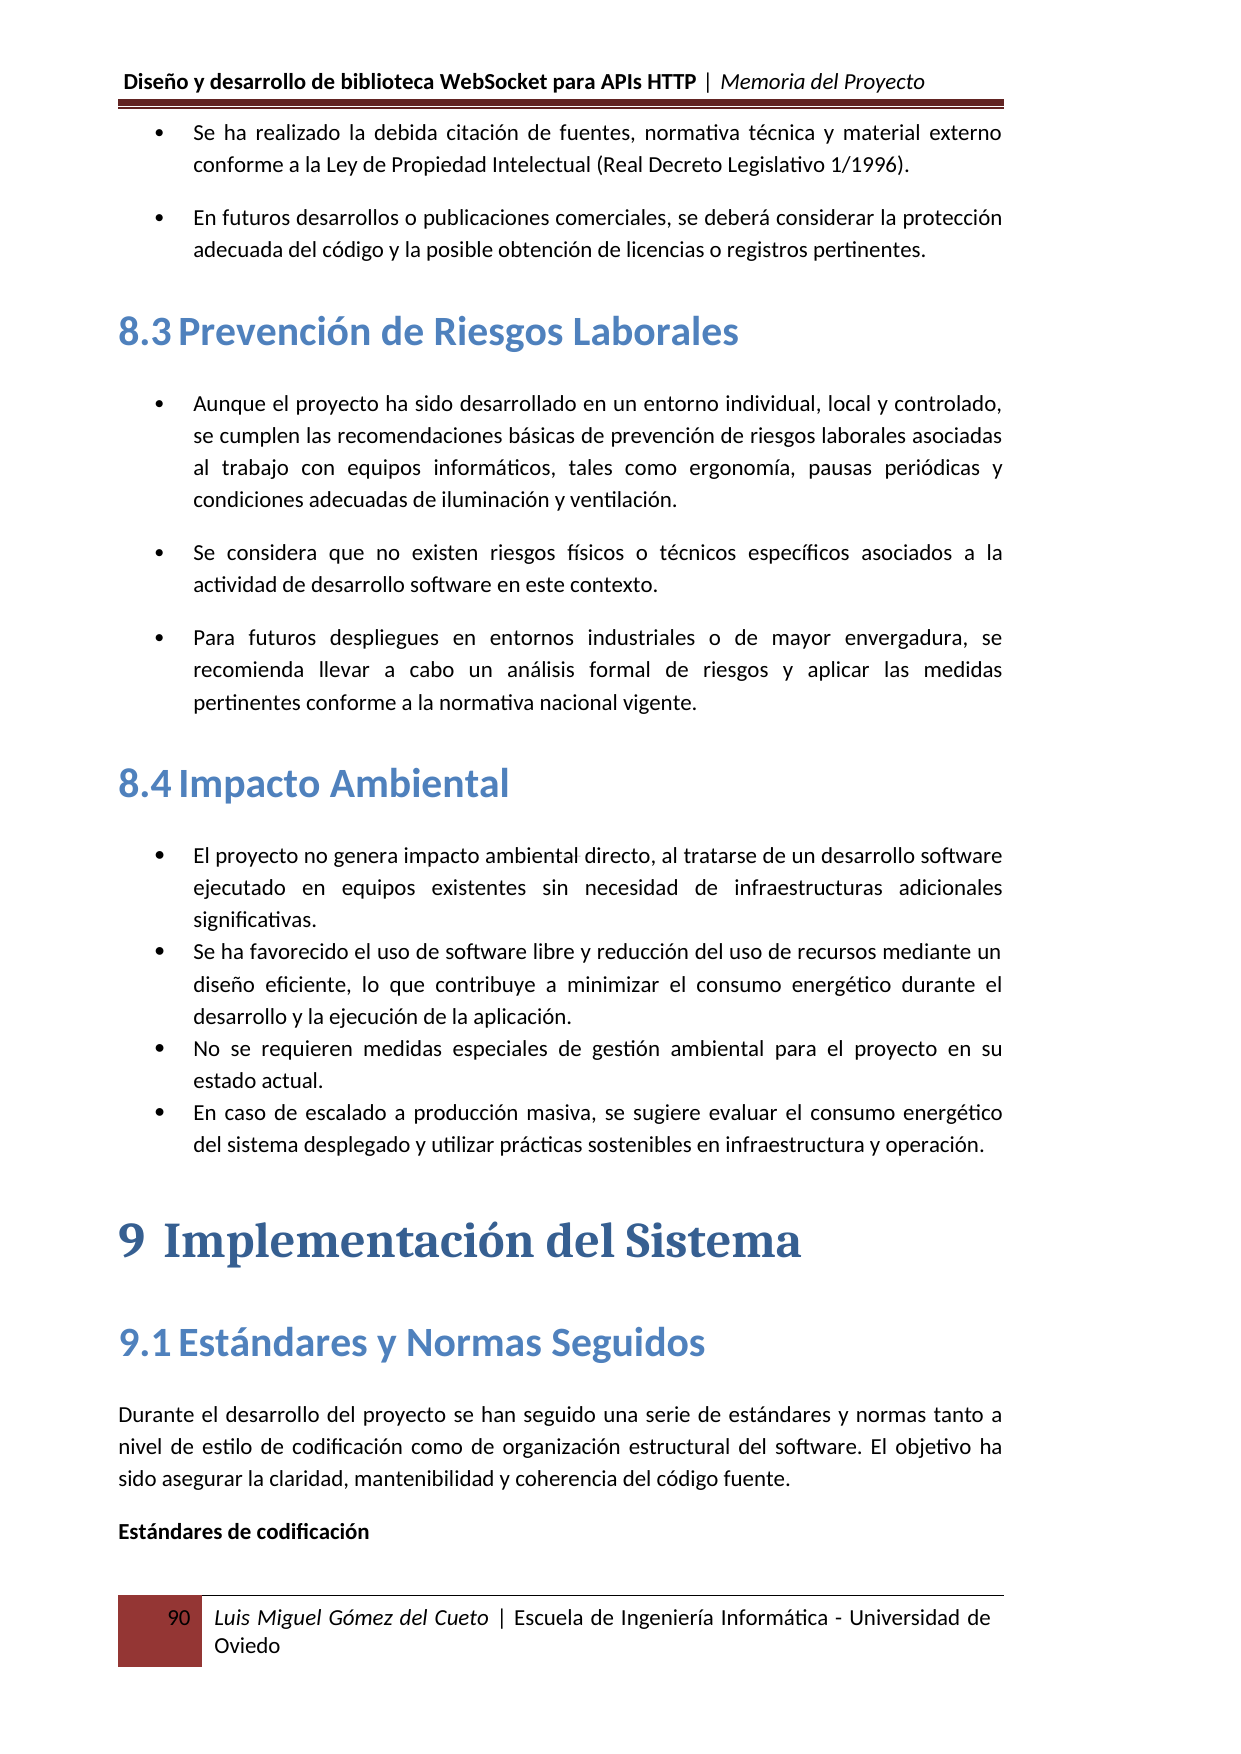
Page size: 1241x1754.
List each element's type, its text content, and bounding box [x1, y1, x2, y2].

list En caso de escalado a producción masiva, se sugiere evaluar el consumo energético del sistema desplegado y utilizar prácticas sostenibles en infraestructura y operación. [156, 1098, 1004, 1159]
subtitle Prevención de Riesgos Laborales [118, 305, 1004, 356]
list Se ha realizado la debida citación de fuentes, normativa técnica y material externo conforme a la Ley de Propiedad Intelectual (Real Decreto Legislativo 1/1996). [156, 118, 1004, 178]
subtitle Implementación del Sistema [118, 1213, 1004, 1270]
list Se ha favorecido el uso de software libre y reducción del uso de recursos mediante un diseño eficiente, lo que contribuye a minimizar el consumo energético durante el desarrollo y la ejecución de la aplicación. [156, 937, 1004, 1030]
subtitle Impacto Ambiental [118, 757, 1004, 808]
text Estándares de codificación [118, 1517, 1004, 1545]
text Durante el desarrollo del proyecto se han seguido una serie de estándares y normas tanto a nivel de estilo de codificación como de organización estructural del software. El objetivo ha sido asegurar la claridad, mantenibilidad y coherencia del código fuente. [118, 1400, 1004, 1492]
list Para futuros despliegues en entornos industriales o de mayor envergadura, se recomienda llevar a cabo un análisis formal de riesgos y aplicar las medidas pertinentes conforme a la normativa nacional vigente. [156, 623, 1004, 716]
subtitle Estándares y Normas Seguidos [118, 1316, 1004, 1367]
list Se considera que no existen riesgos físicos o técnicos específicos asociados a la actividad de desarrollo software en este contexto. [156, 538, 1004, 598]
list El proyecto no genera impacto ambiental directo, al tratarse de un desarrollo software ejecutado en equipos existentes sin necesidad de infraestructuras adicionales significativas. [156, 841, 1004, 933]
list En futuros desarrollos o publicaciones comerciales, se deberá considerar la protección adecuada del código y la posible obtención de licencias o registros pertinentes. [156, 203, 1004, 263]
list No se requieren medidas especiales de gestión ambiental para el proyecto en su estado actual. [156, 1034, 1004, 1094]
list Aunque el proyecto ha sido desarrollado en un entorno individual, local y controlado, se cumplen las recomendaciones básicas de prevención de riesgos laborales asociadas al trabajo con equipos informáticos, tales como ergonomía, pausas periódicas y condiciones adecuadas de iluminación y ventilación. [156, 389, 1004, 513]
